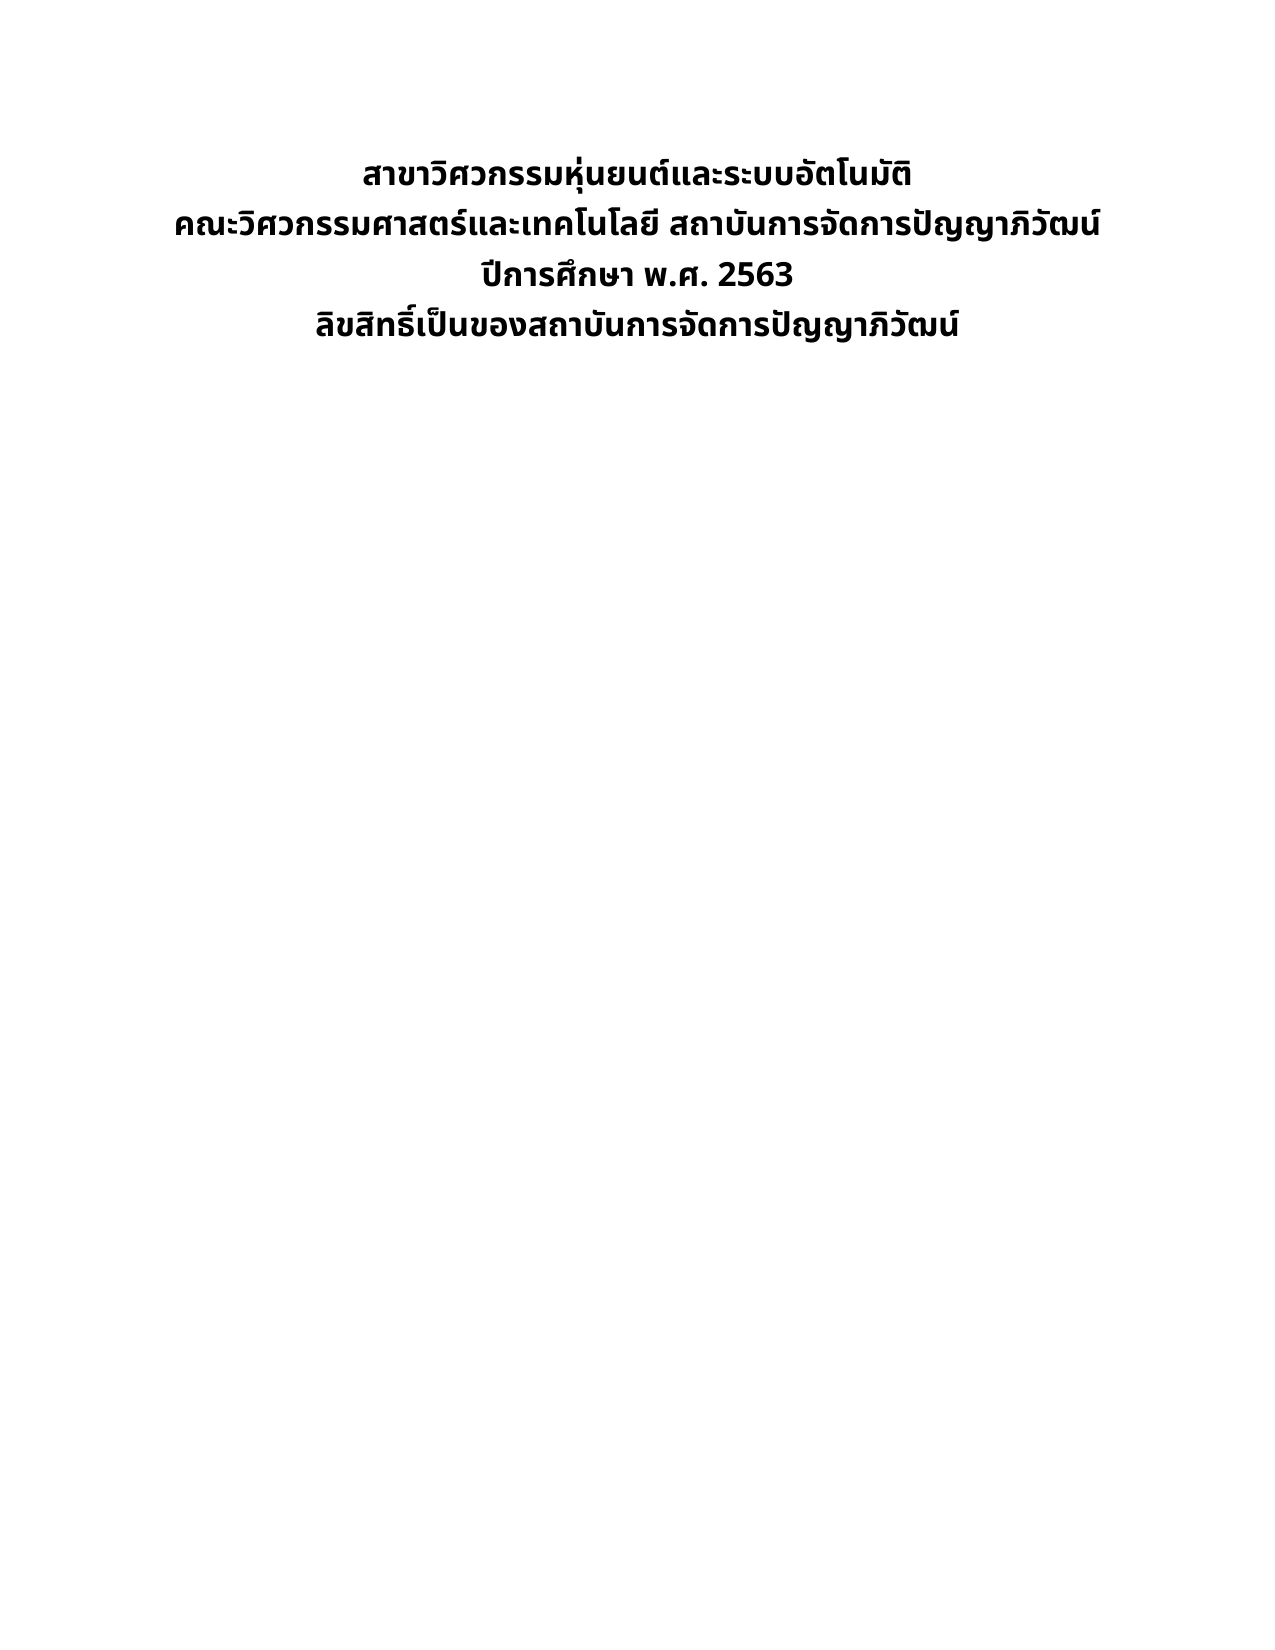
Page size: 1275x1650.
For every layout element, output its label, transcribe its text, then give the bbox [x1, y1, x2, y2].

text สาขาวิศวกรรมหุ่นยนต์และระบบอัตโนมัติ [150, 150, 1125, 200]
text ลิขสิทธิ์เป็นของสถาบันการจัดการปัญญาภิวัฒน์ [150, 301, 1125, 352]
text ปีการศึกษา พ.ศ. 2563 [150, 251, 1125, 301]
text คณะวิศวกรรมศาสตร์และเทคโนโลยี สถาบันการจัดการปัญญาภิวัฒน์ [150, 200, 1125, 251]
